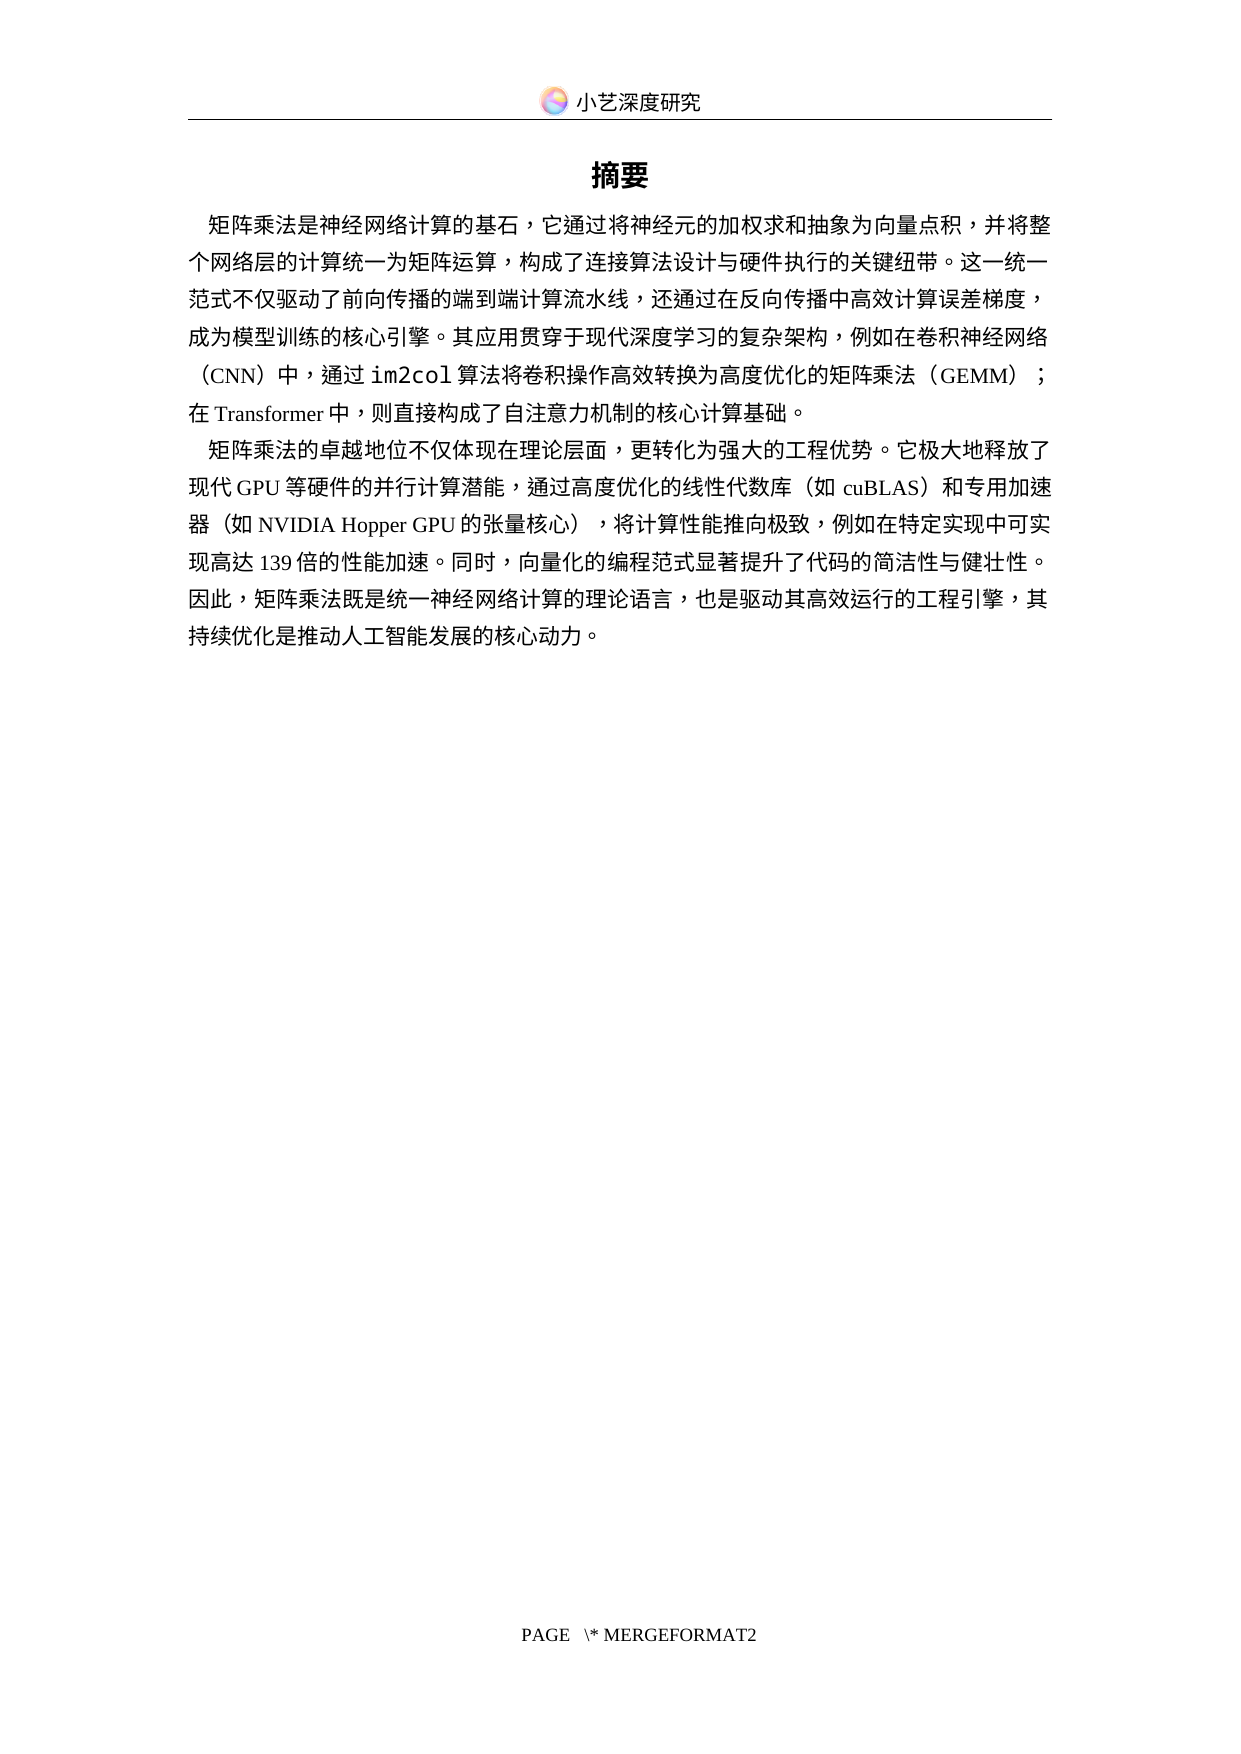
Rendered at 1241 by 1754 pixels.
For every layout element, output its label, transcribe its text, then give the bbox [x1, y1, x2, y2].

text 矩阵乘法的卓越地位不仅体现在理论层面，更转化为强大的工程优势。它极大地释放了现代GPU等硬件的并行计算潜能，通过高度优化的线性代数库（如cuBLAS）和专用加速器（如NVIDIA Hopper GPU的张量核心），将计算性能推向极致，例如在特定实现中可实现高达139倍的性能加速。同时，向量化的编程范式显著提升了代码的简洁性与健壮性。因此，矩阵乘法既是统一神经网络计算的理论语言，也是驱动其高效运行的工程引擎，其持续优化是推动人工智能发展的核心动力。 [188, 435, 1052, 651]
subtitle 摘要 [188, 155, 1052, 195]
text 矩阵乘法是神经网络计算的基石，它通过将神经元的加权求和抽象为向量点积，并将整个网络层的计算统一为矩阵运算，构成了连接算法设计与硬件执行的关键纽带。这一统一范式不仅驱动了前向传播的端到端计算流水线，还通过在反向传播中高效计算误差梯度，成为模型训练的核心引擎。其应用贯穿于现代深度学习的复杂架构，例如在卷积神经网络（CNN）中，通过im2col算法将卷积操作高效转换为高度优化的矩阵乘法（GEMM）；在Transformer中，则直接构成了自注意力机制的核心计算基础。 [188, 210, 1052, 428]
picture [539, 86, 569, 116]
